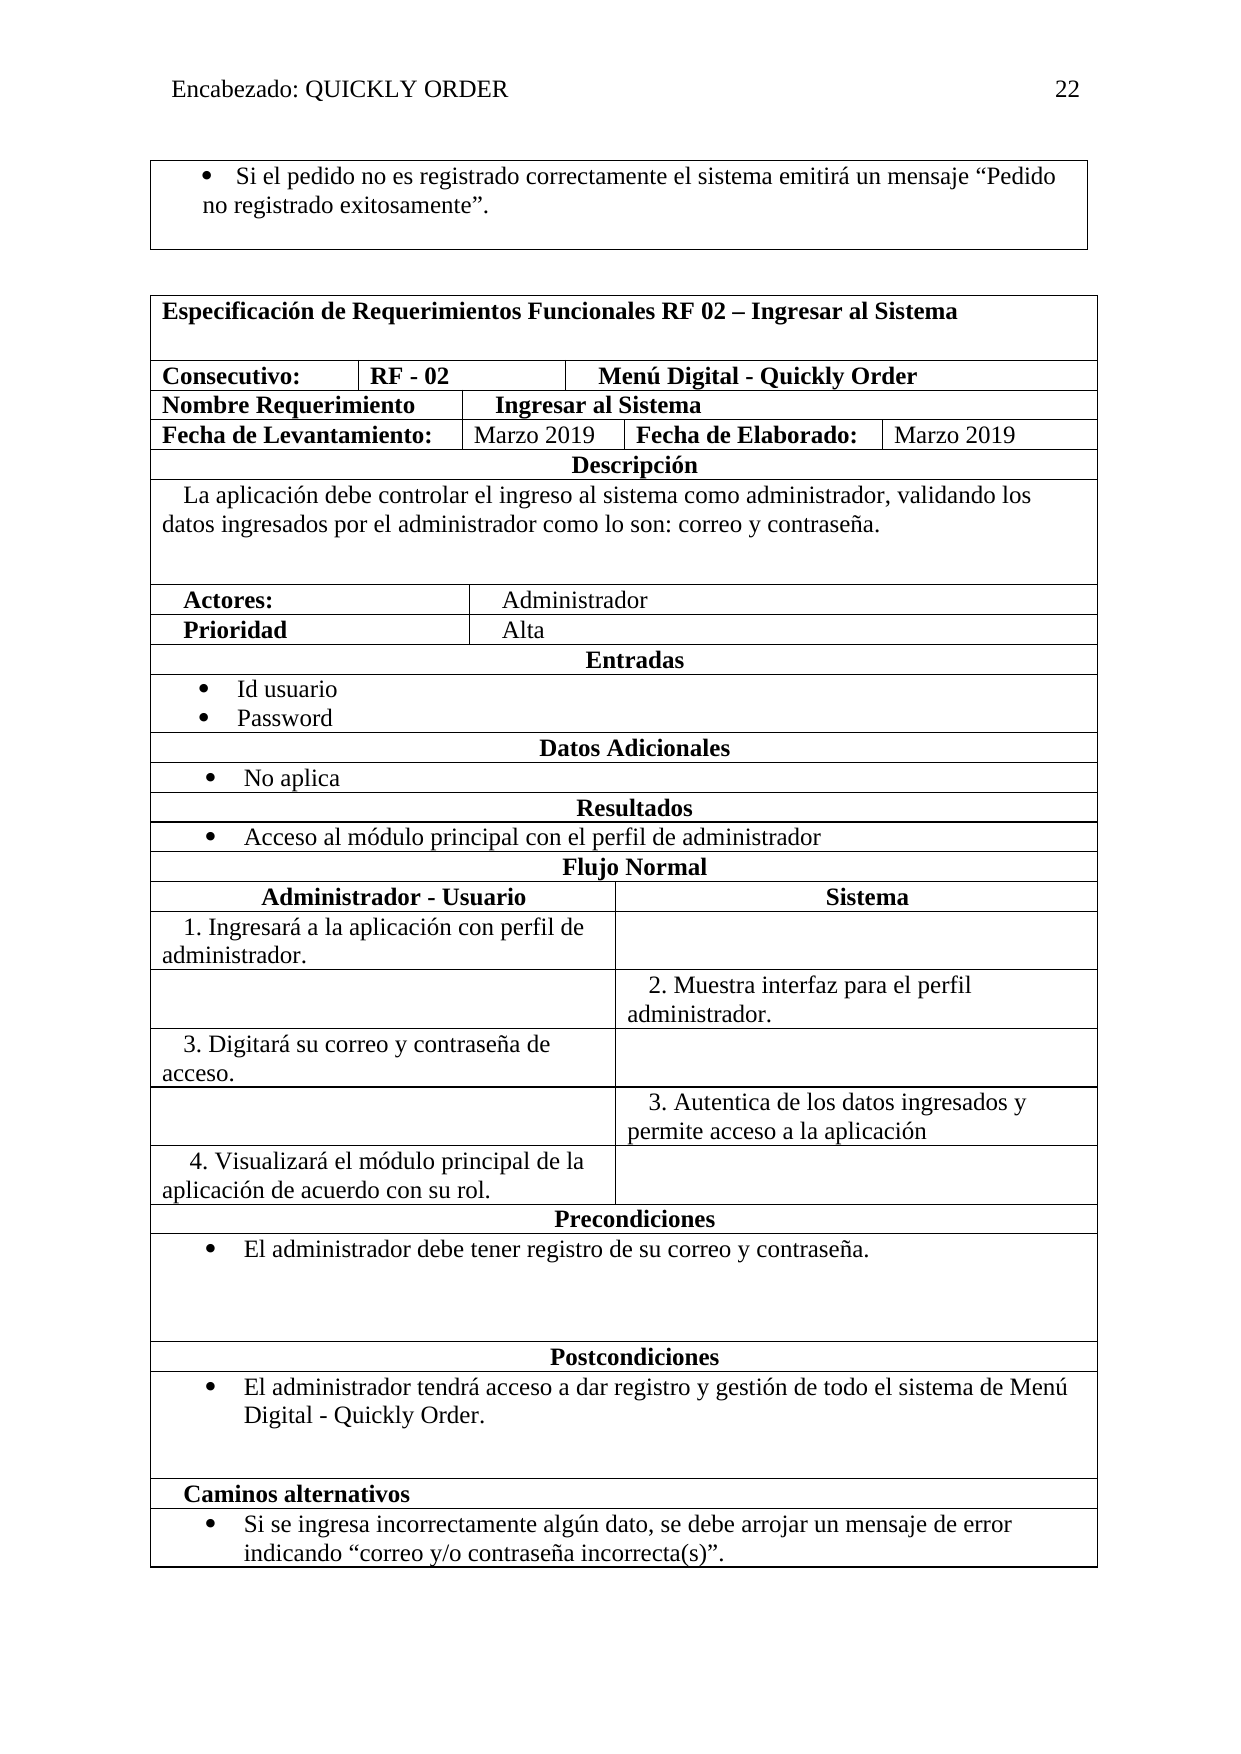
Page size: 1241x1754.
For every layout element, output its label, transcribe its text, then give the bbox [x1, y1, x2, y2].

table_cell RF - 02 [359, 361, 565, 389]
table_cell [616, 1146, 1097, 1203]
table_cell [151, 1088, 615, 1145]
table_cell 1. Ingresará a la aplicación con perfil de administrador. [151, 912, 615, 969]
table_cell Si se ingresa incorrectamente algún dato, se debe arrojar un mensaje de error indicando “correo y/o contraseña incorrecta(s)”. [151, 1509, 1097, 1566]
table_cell 4. Visualizará el módulo principal de la aplicación de acuerdo con su rol. [151, 1146, 615, 1203]
table_cell El administrador tendrá acceso a dar registro y gestión de todo el sistema de Menú Digital - Quickly Order. [151, 1372, 1097, 1478]
table_cell Administrador [470, 585, 1097, 614]
table_cell Marzo 2019 [463, 420, 624, 449]
table_cell Datos Adicionales [151, 733, 1097, 762]
table_cell 3. Autentica de los datos ingresados y permite acceso a la aplicación [616, 1088, 1097, 1145]
table_cell [616, 1029, 1097, 1086]
table_cell Fecha de Elaborado: [625, 420, 882, 449]
table_cell Postcondiciones [151, 1342, 1097, 1371]
table_cell Resultados [151, 793, 1097, 821]
table_cell Actores: [151, 585, 469, 614]
table_cell Entradas [151, 645, 1097, 673]
table_cell 3. Digitará su correo y contraseña de acceso. [151, 1029, 615, 1086]
table_cell Id usuario Password [151, 675, 1097, 732]
table_cell Sistema [616, 882, 1097, 911]
table_cell Caminos alternativos [151, 1479, 1097, 1508]
table_header Especificación de Requerimientos Funcionales RF 02 – Ingresar al Sistema [151, 296, 1097, 360]
table_cell [616, 912, 1097, 969]
table_cell Nombre Requerimiento [151, 391, 462, 419]
table_cell Flujo Normal [151, 852, 1097, 881]
table_cell Fecha de Levantamiento: [151, 420, 462, 449]
table_cell Si el pedido no es registrado correctamente el sistema emitirá un mensaje “Pedido no registrado exitosamente”. [151, 161, 1087, 249]
table_cell El administrador debe tener registro de su correo y contraseña. [151, 1234, 1097, 1341]
table_cell No aplica [151, 763, 1097, 792]
table_cell La aplicación debe controlar el ingreso al sistema como administrador, validando los datos ingresados por el administrador como lo son: correo y contraseña. [151, 480, 1097, 584]
table_cell Marzo 2019 [883, 420, 1097, 449]
table_cell Precondiciones [151, 1205, 1097, 1233]
table_cell Acceso al módulo principal con el perfil de administrador [151, 823, 1097, 851]
table_cell Alta [470, 615, 1097, 644]
table_cell Consecutivo: [151, 361, 358, 389]
table_cell Prioridad [151, 615, 469, 644]
table_cell [151, 970, 615, 1028]
table_cell 2. Muestra interfaz para el perfil administrador. [616, 970, 1097, 1028]
table_cell Menú Digital - Quickly Order [566, 361, 1097, 389]
table_cell Descripción [151, 450, 1097, 479]
table_cell Ingresar al Sistema [463, 391, 1097, 419]
table_cell Administrador - Usuario [151, 882, 615, 911]
